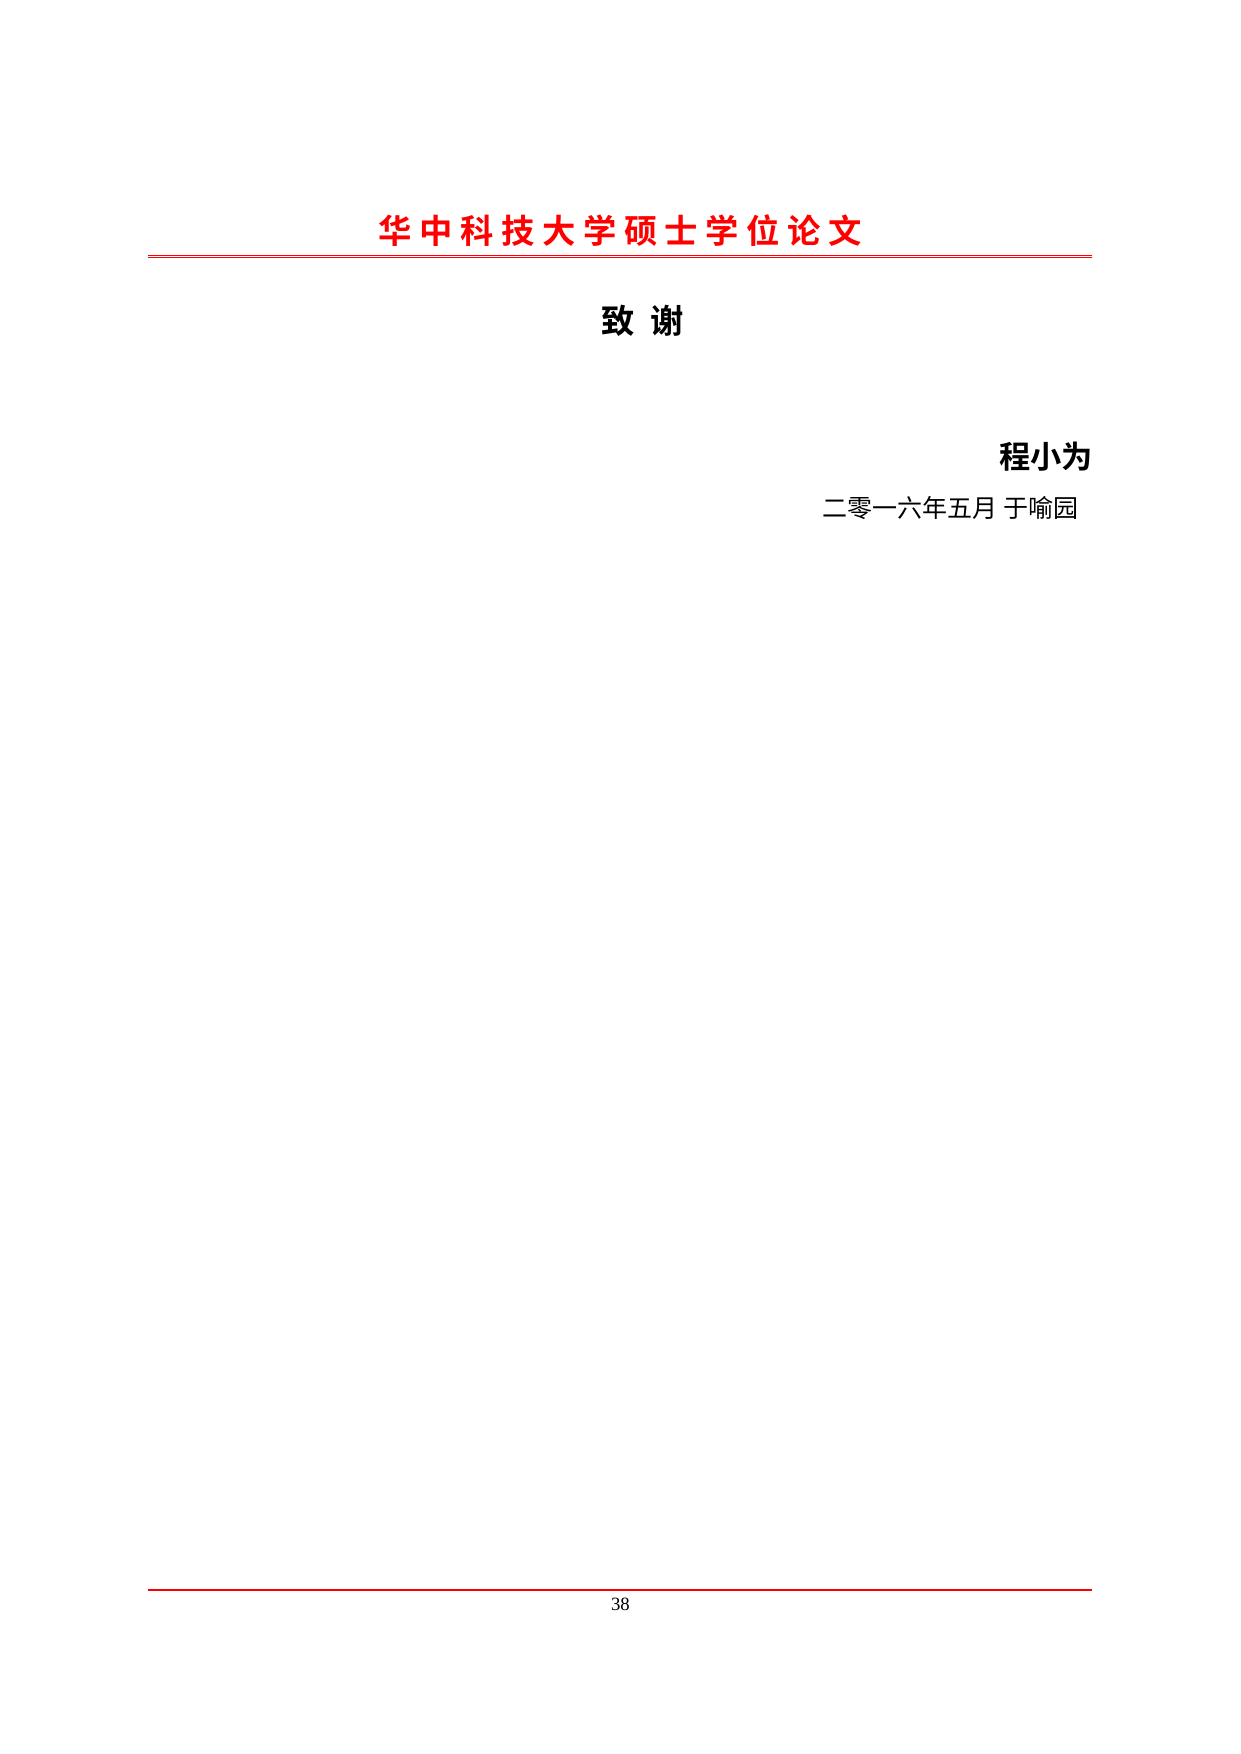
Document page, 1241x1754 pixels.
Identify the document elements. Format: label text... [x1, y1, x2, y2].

text 二零一六年五月 于喻园 [148, 489, 1092, 525]
text 程小为 [148, 432, 1092, 478]
subtitle 致 谢 [193, 295, 1092, 343]
